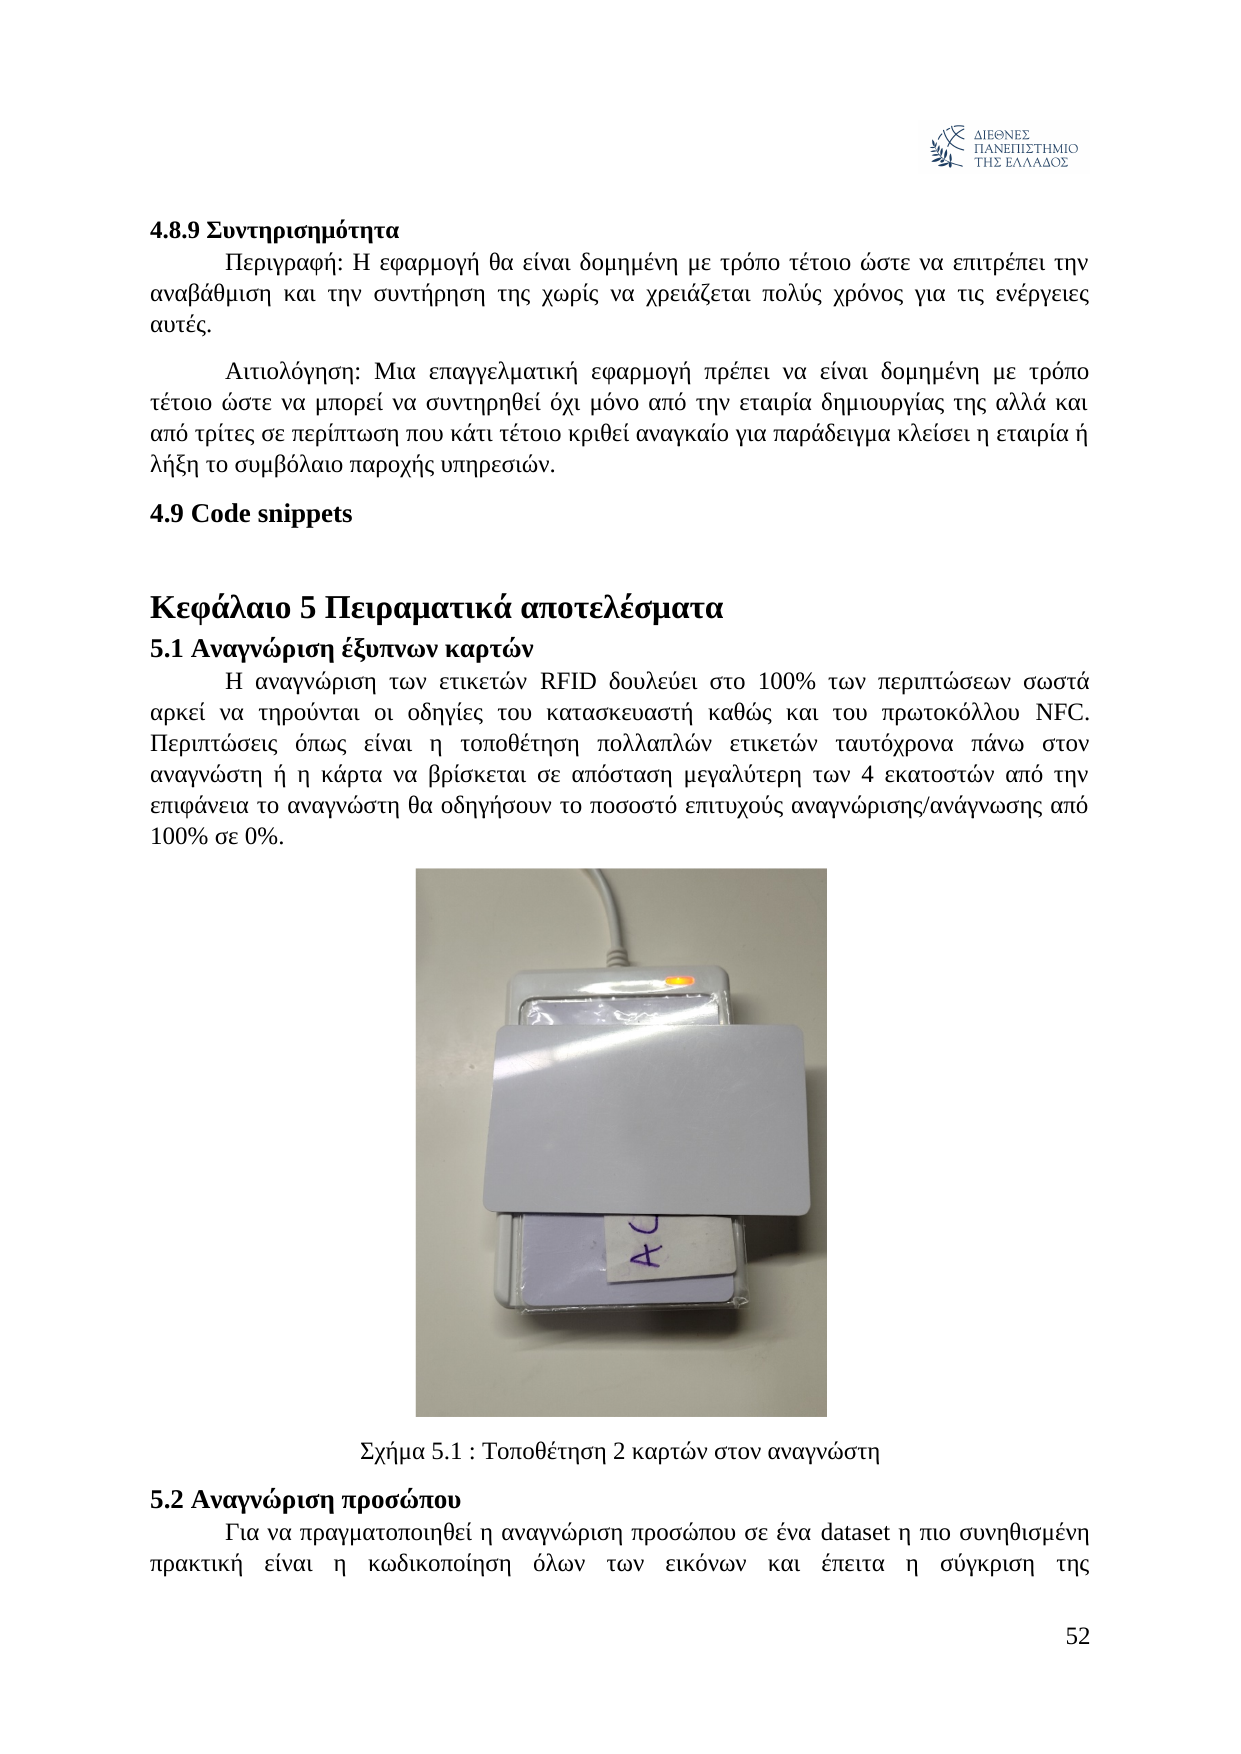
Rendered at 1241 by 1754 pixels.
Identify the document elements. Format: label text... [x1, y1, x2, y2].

text Αιτιολόγηση: Μια επαγγελματική εφαρμογή πρέπει να είναι δομημένη με τρόπο τέτοιο ώστε να μπορεί να συντηρηθεί όχι μόνο από την εταιρία δημιουργίας της αλλά και από τρίτες σε περίπτωση που κάτι τέτοιο κριθεί αναγκαίο για παράδειγμα κλείσει η εταιρία ή λήξη το συμβόλαιο παροχής υπηρεσιών. [150, 356, 1090, 478]
subtitle 4.9 Code snippets [150, 497, 1090, 528]
picture [917, 120, 1091, 174]
subtitle 5.2 Αναγνώριση προσώπου [150, 1484, 1090, 1515]
text Περιγραφή: Η εφαρμογή θα είναι δομημένη με τρόπο τέτοιο ώστε να επιτρέπει την αναβάθμιση και την συντήρηση της χωρίς να χρειάζεται πολύς χρόνος για τις ενέργειες αυτές. [150, 247, 1090, 337]
subtitle 4.8.9 Συντηρισημότητα [150, 216, 1090, 244]
subtitle Κεφάλαιο 5 Πειραματικά αποτελέσματα [150, 587, 1090, 625]
text Σχήμα 5.1 : Τοποθέτηση 2 καρτών στον αναγνώστη [150, 1436, 1090, 1465]
picture [416, 869, 827, 1416]
subtitle 5.1 Αναγνώριση έξυπνων καρτών [150, 632, 1090, 663]
text Η αναγνώριση των ετικετών RFID δουλεύει στο 100% των περιπτώσεων σωστά αρκεί να τηρούνται οι οδηγίες του κατασκευαστή καθώς και του πρωτοκόλλου NFC. Περιπτώσεις όπως είναι η τοποθέτηση πολλαπλών ετικετών ταυτόχρονα πάνω στον αναγνώστη ή η κάρτα να βρίσκεται σε απόσταση μεγαλύτερη των 4 εκατοστών από την επιφάνεια το αναγνώστη θα οδηγήσουν το ποσοστό επιτυχούς αναγνώρισης/ανάγνωσης από 100% σε 0%. [150, 666, 1090, 850]
